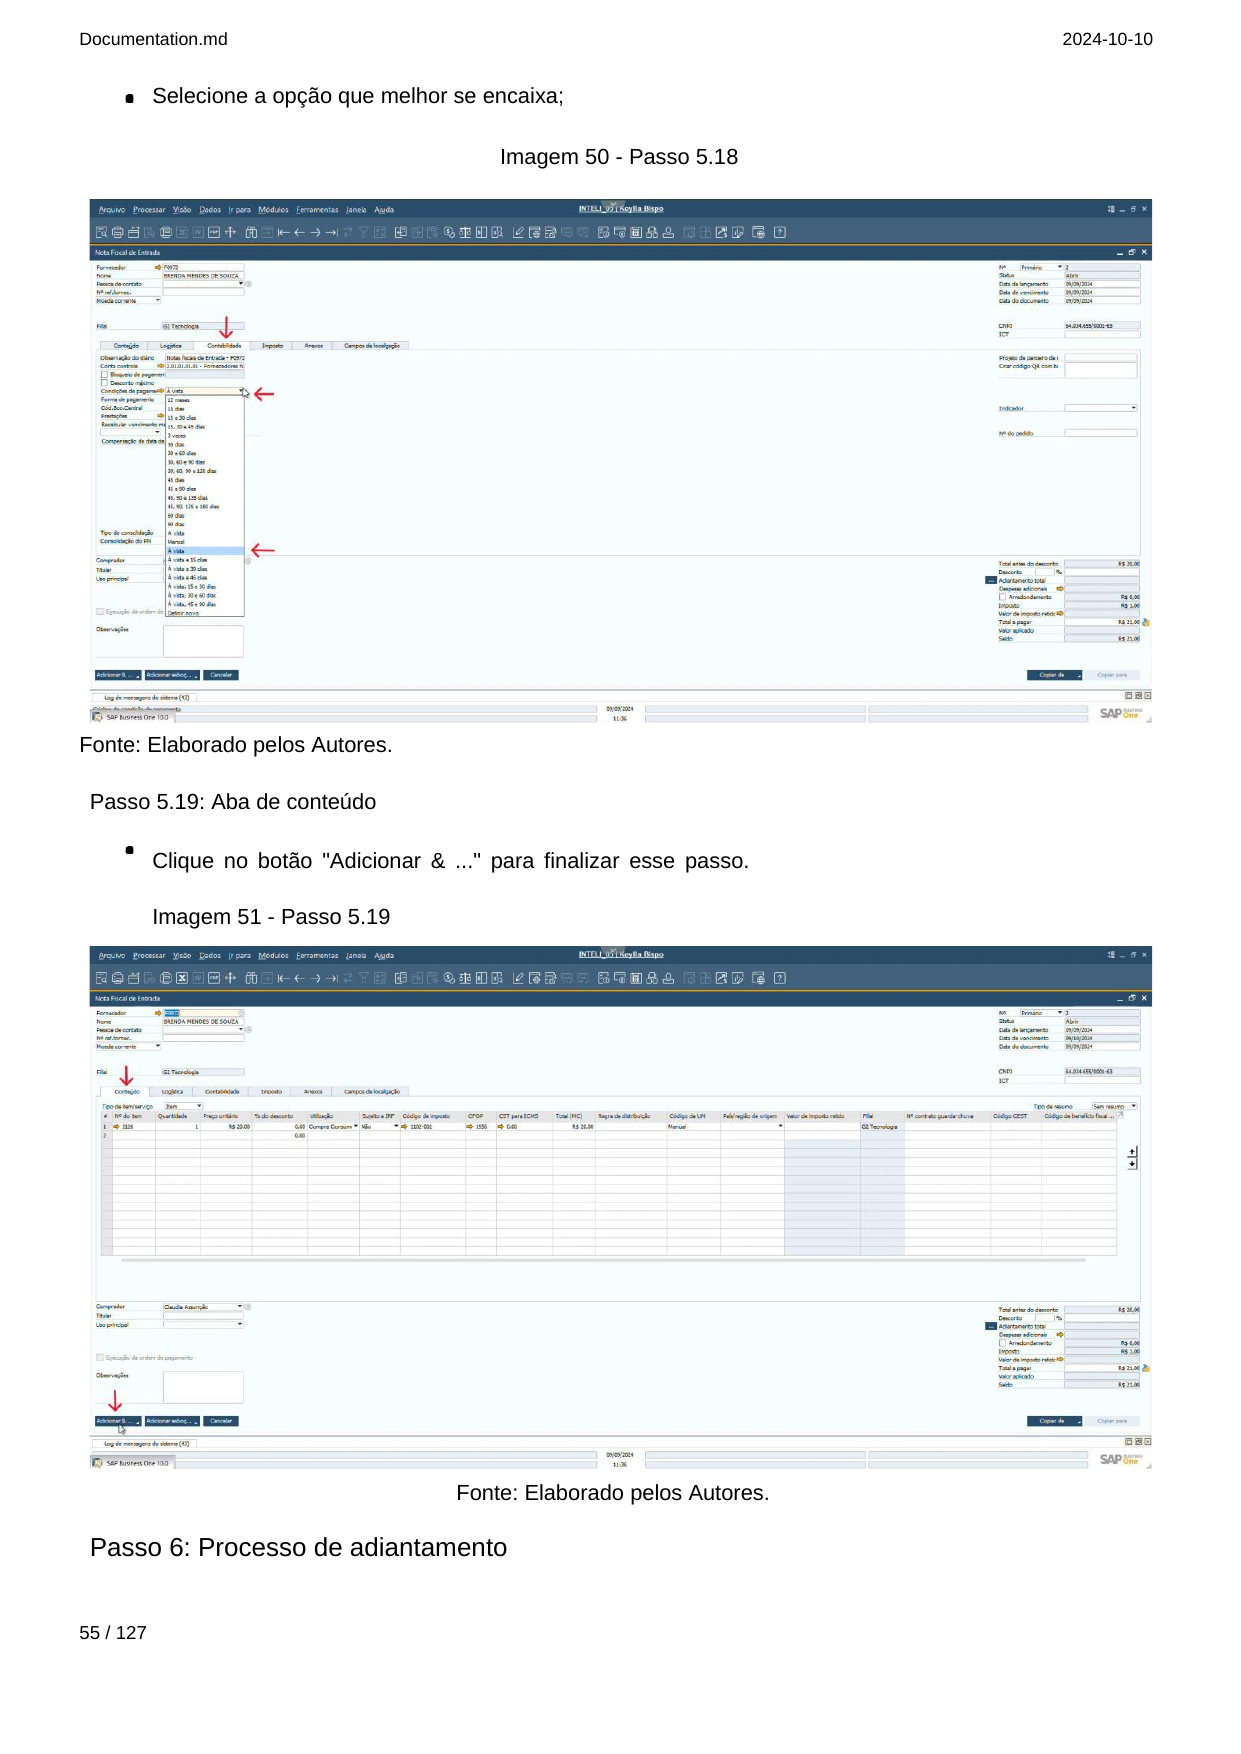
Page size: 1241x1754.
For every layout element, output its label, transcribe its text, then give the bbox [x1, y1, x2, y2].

picture [89, 199, 1153, 723]
text Selecione a opção que melhor se encaixa; [152, 83, 1161, 108]
text Documentation.md 2024-10-10 [79, 28, 1161, 49]
text 55 / 127 [79, 1622, 1161, 1643]
text Imagem 50 - Passo 5.18 [500, 144, 1161, 169]
text Fonte: Elaborado pelos Autores. [456, 1479, 1161, 1505]
picture [125, 846, 134, 854]
text Passo 6: Processo de adiantamento [89, 1532, 1161, 1562]
text Passo 5.19: Aba de conteúdo [89, 789, 1161, 814]
picture [89, 946, 1153, 1469]
text Fonte: Elaborado pelos Autores. [79, 732, 1163, 757]
text Clique no botão "Adicionar & ..." para finalizar esse passo. Imagem 51 - Passo 5.19 [152, 848, 751, 929]
picture [125, 94, 134, 103]
